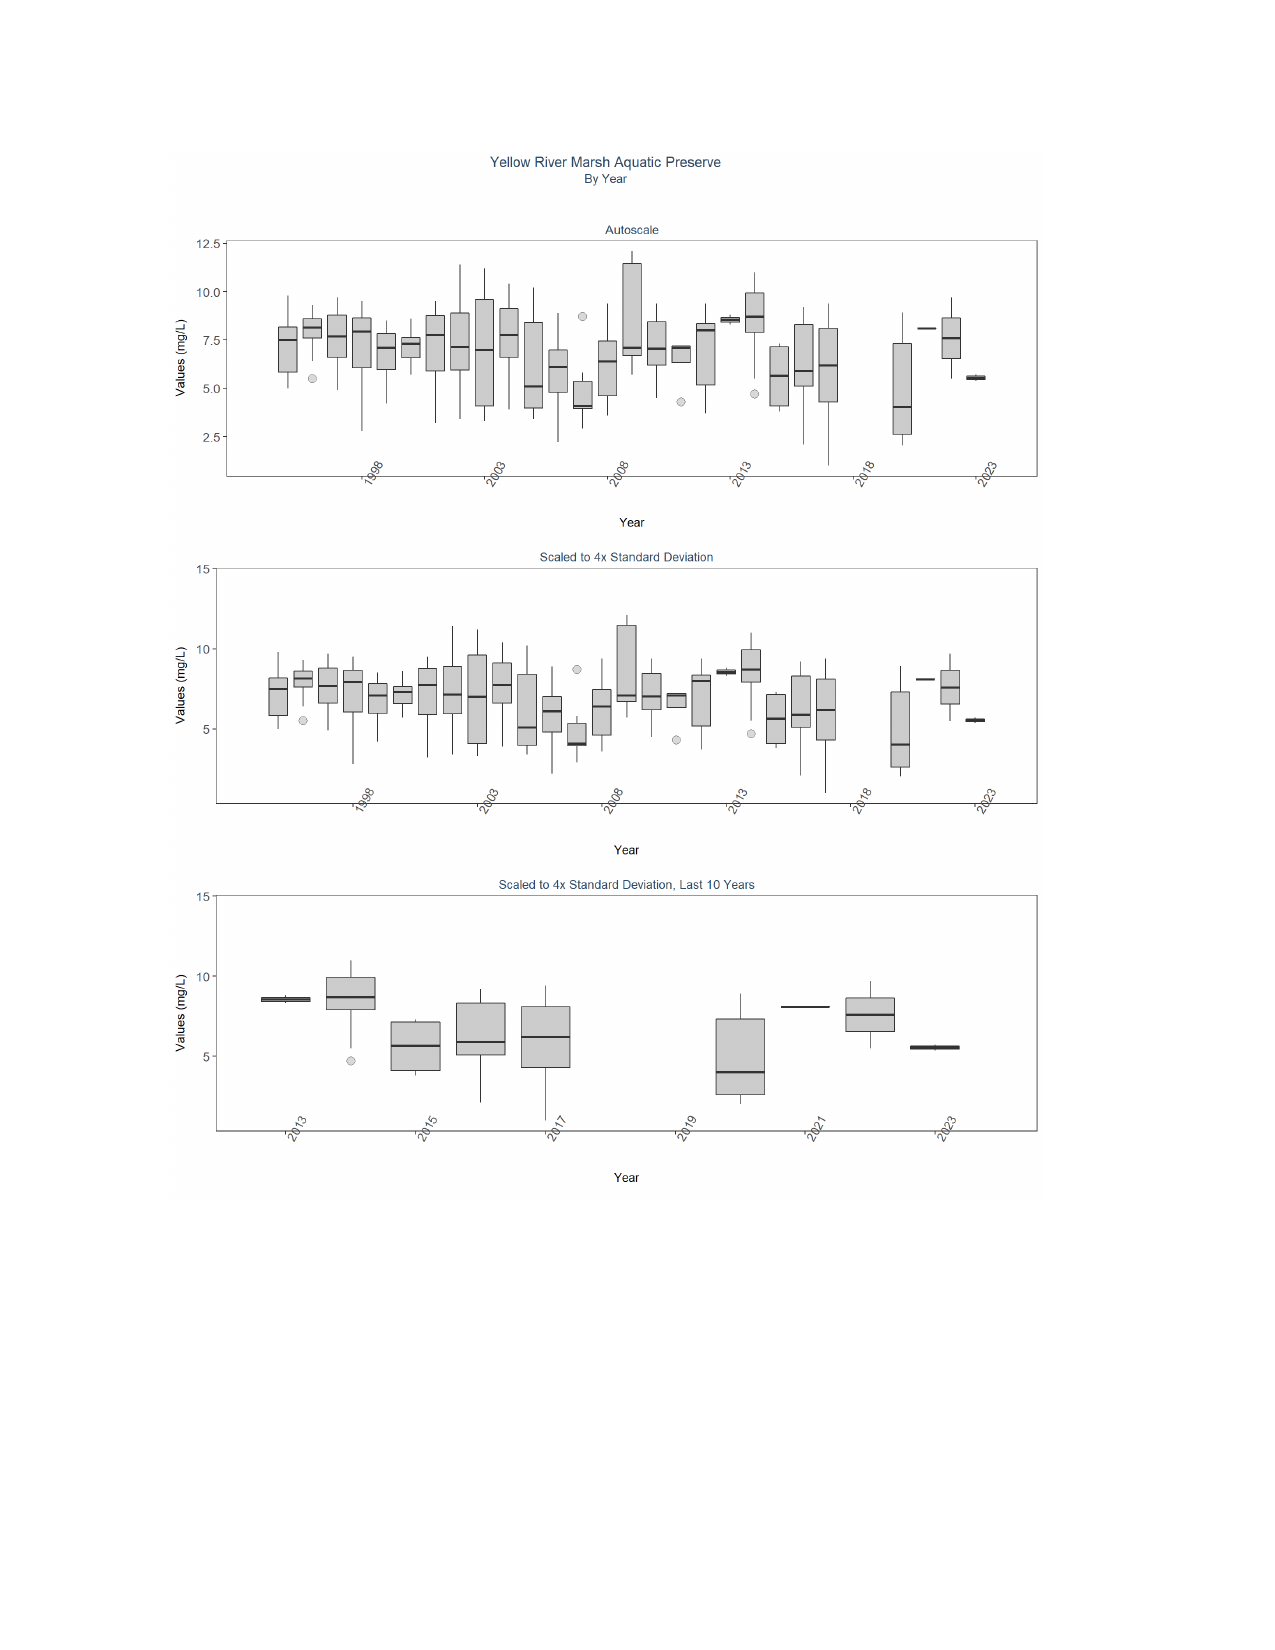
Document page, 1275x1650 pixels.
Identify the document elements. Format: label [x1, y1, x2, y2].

picture [168, 150, 1044, 1200]
